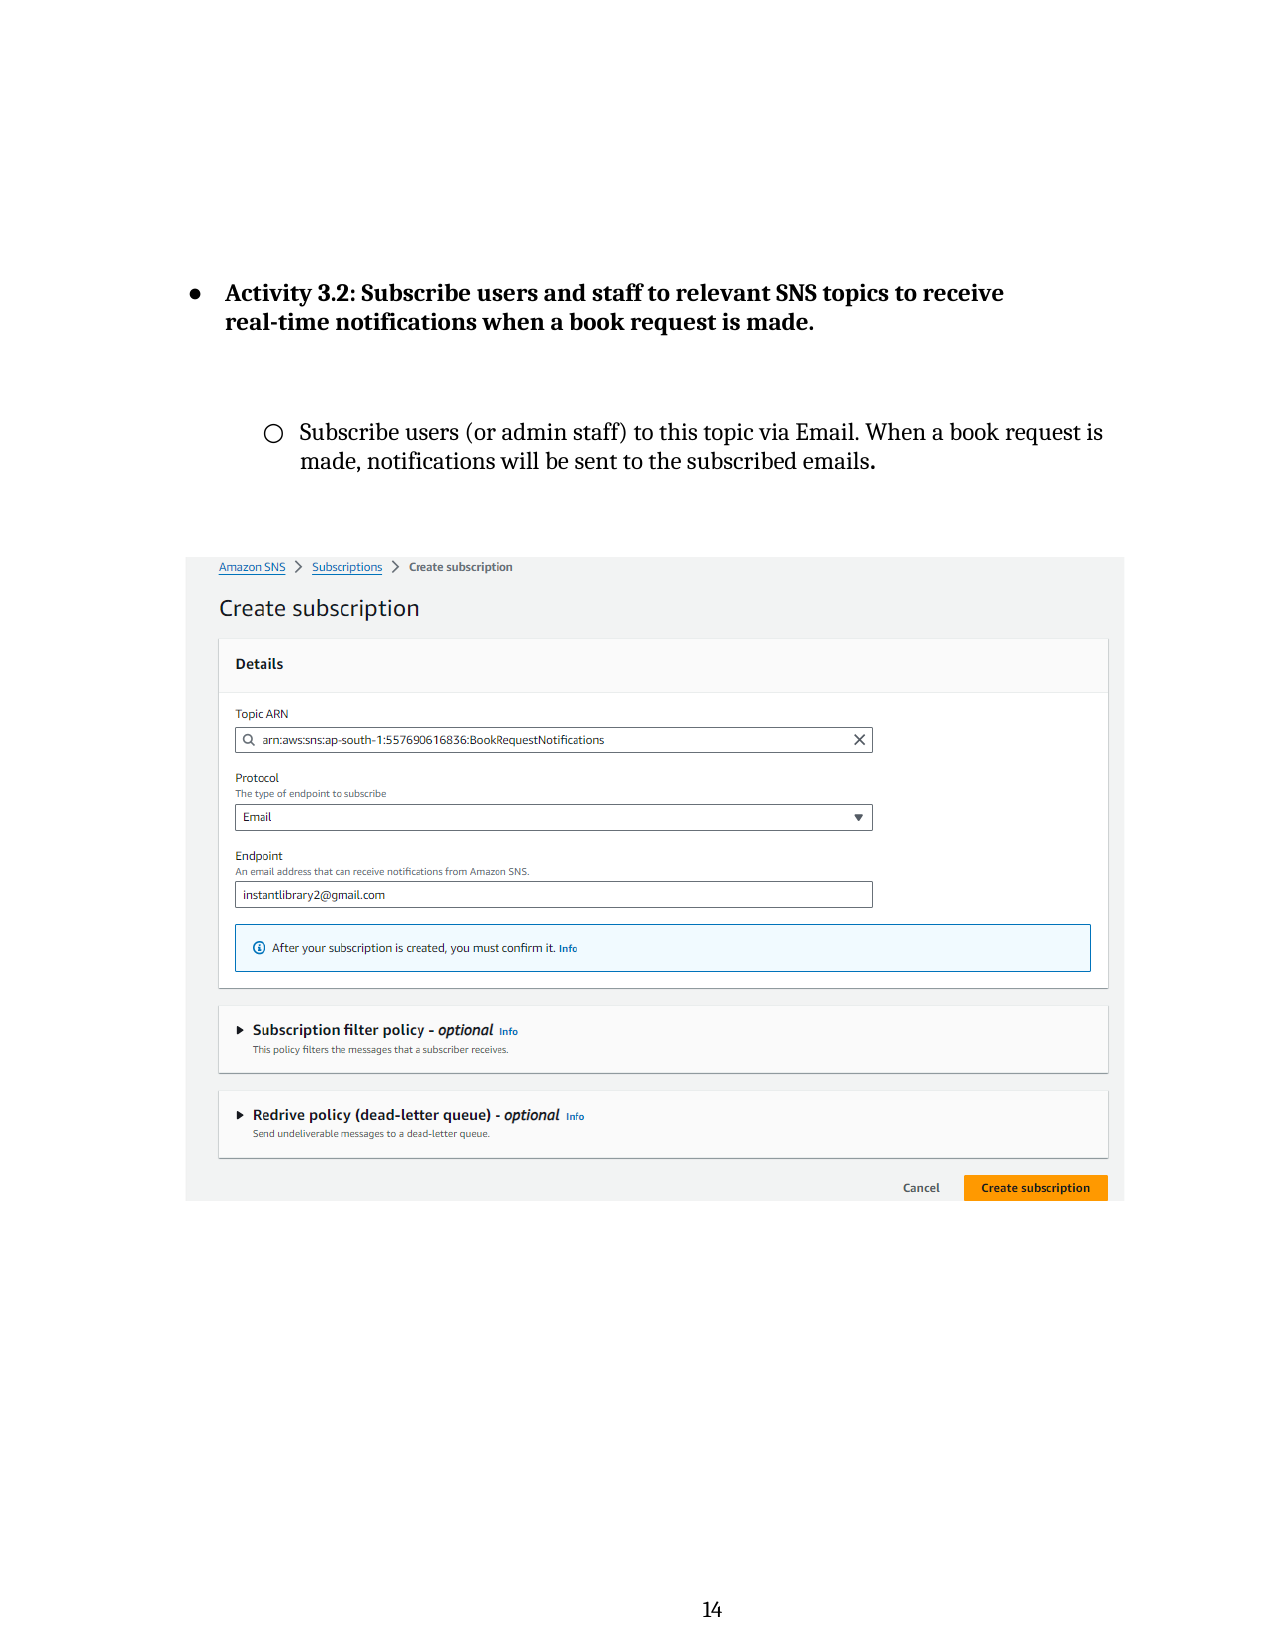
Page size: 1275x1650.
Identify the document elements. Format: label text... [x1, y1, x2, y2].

list Subscribe users (or admin staff) to this topic via Email. When a book request is made, notifications will be sent to the subscribed emails. [262, 413, 1114, 476]
subtitle Activity 3.2: Subscribe users and staff to relevant SNS topics to receive real-time notifications when a book request is made. [187, 278, 1021, 336]
picture [185, 557, 1125, 1201]
